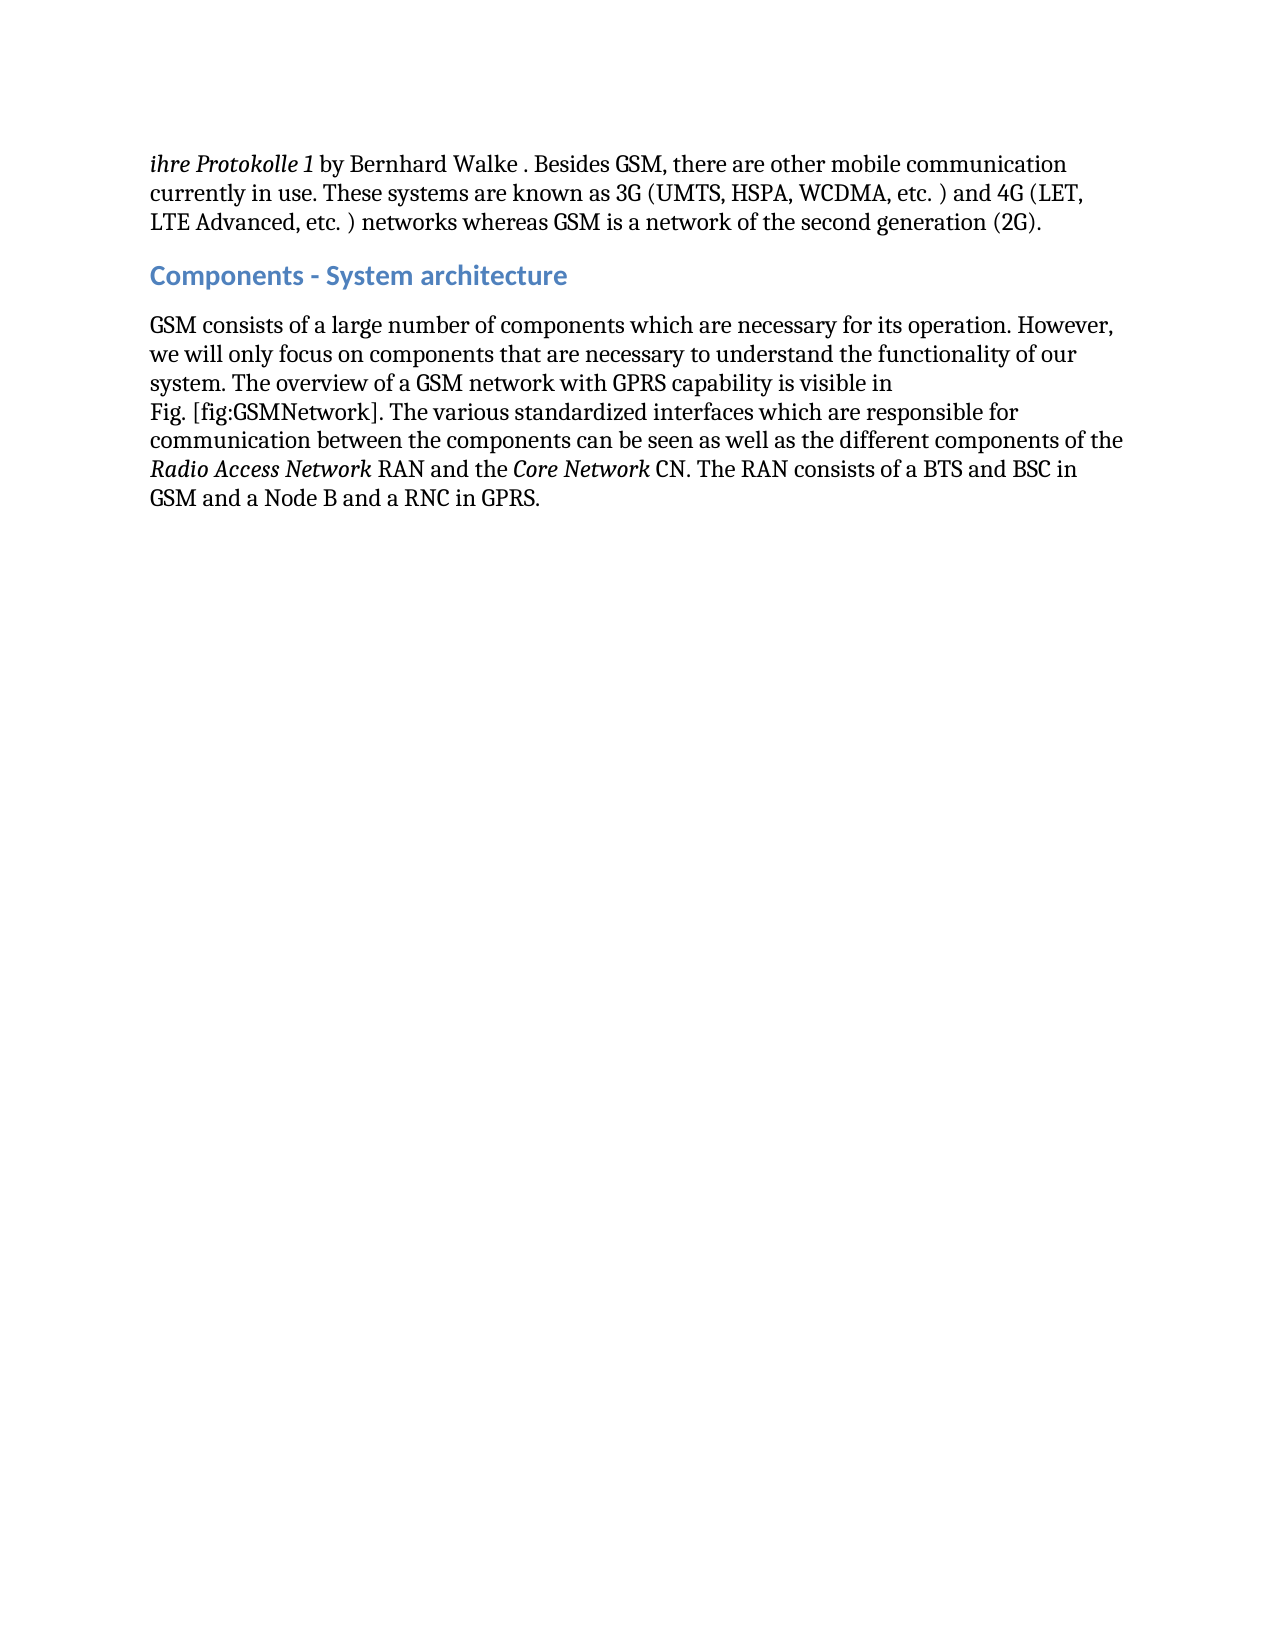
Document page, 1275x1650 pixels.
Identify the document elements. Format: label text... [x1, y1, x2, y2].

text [150, 150, 1125, 236]
subtitle Components - System architecture [150, 257, 1125, 293]
text GSM consists of a large number of components which are necessary for its operation. However, we will only focus on components that are necessary to understand the functionality of our system. The overview of a GSM network with GPRS capability is visible in Fig. [fig:GSMNetwork]. The various standardized interfaces which are responsible for communication between the components can be seen as well as the different components of the Radio Access Network RAN and the Core Network CN. The RAN consists of a BTS and BSC in GSM and a Node B and a RNC in GPRS. [150, 311, 1125, 513]
